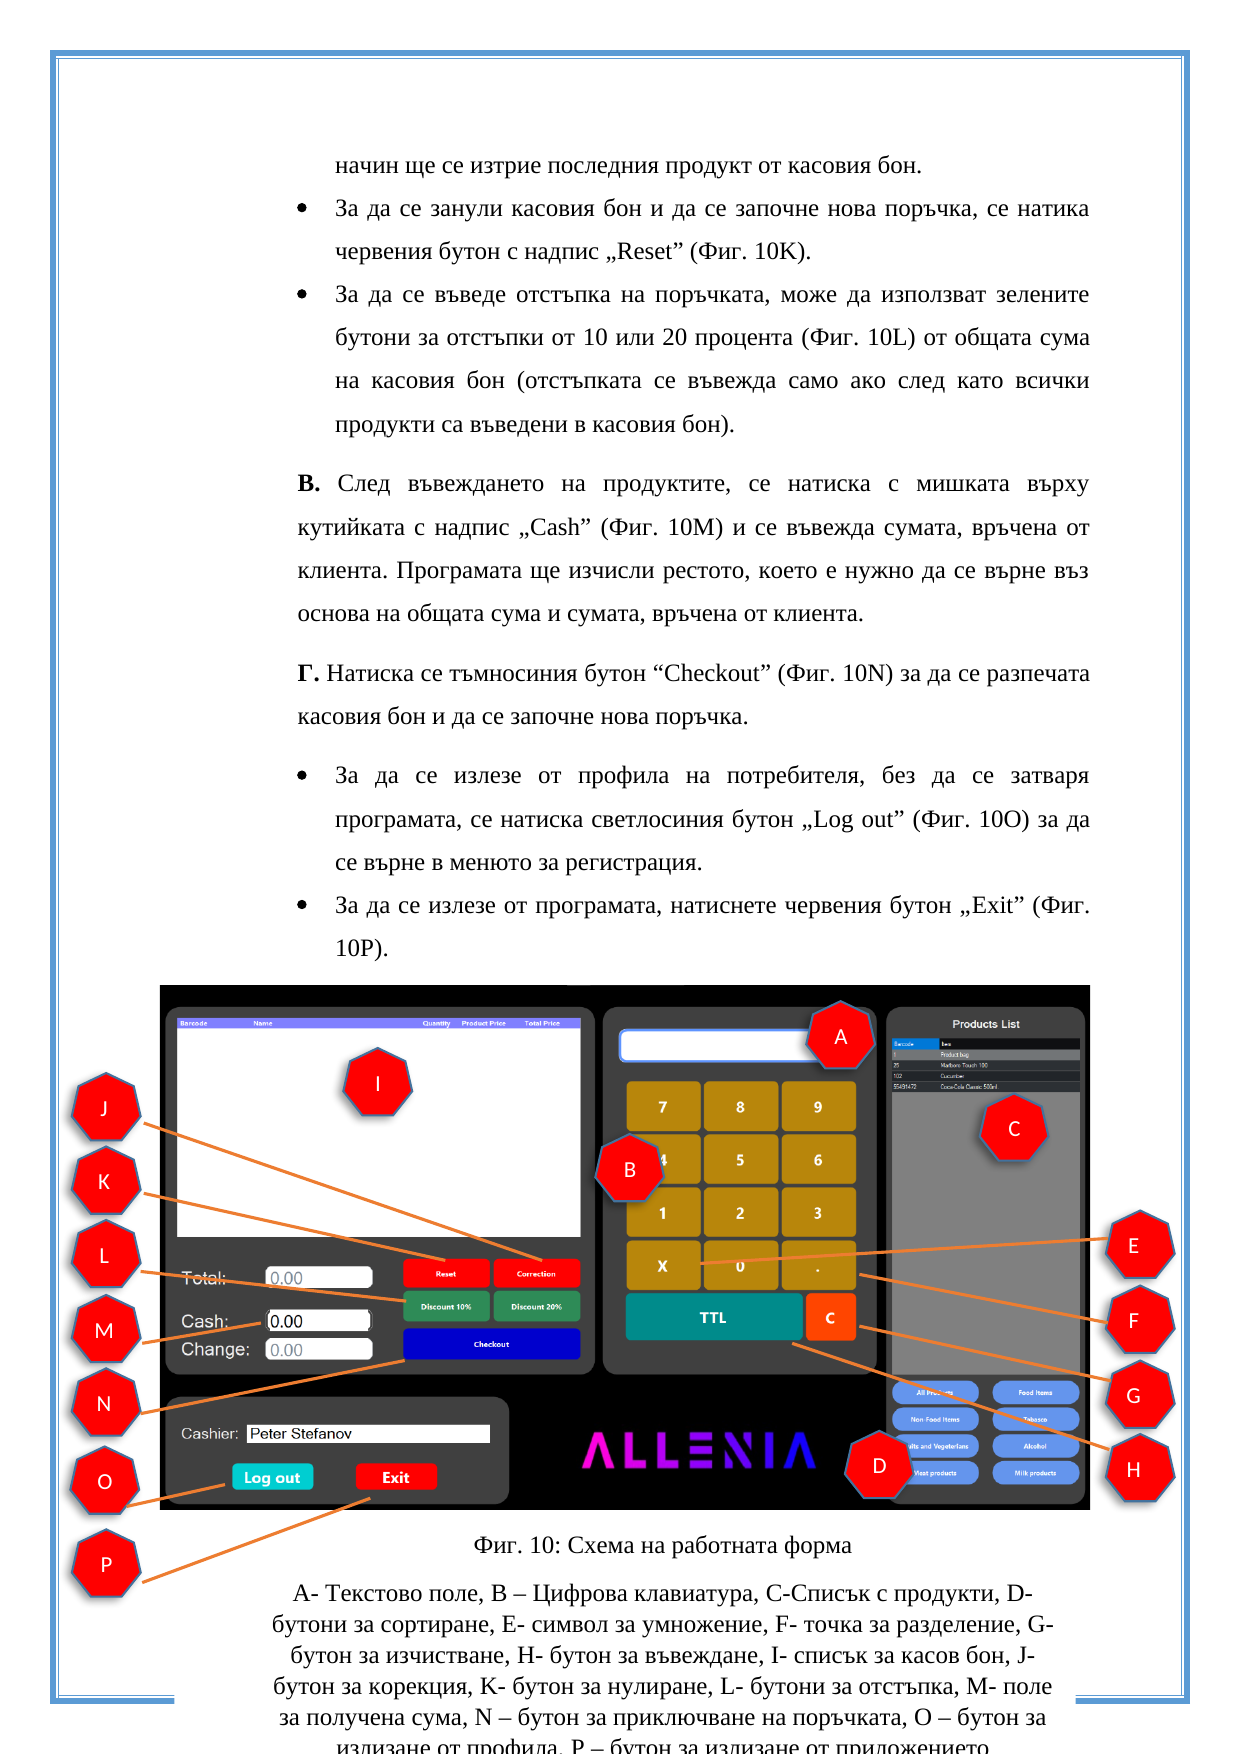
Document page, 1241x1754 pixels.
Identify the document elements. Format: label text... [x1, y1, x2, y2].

list За да се занули касовия бон и да се започне нова поръчка, се натика червения бутон с надпис „Reset” (Фиг. 10K). [297, 193, 1090, 265]
list За да се излезе от програмата, натиснете червения бутон „Exit” (Фиг. 10P). [297, 890, 1090, 962]
text В. След въвеждането на продуктите, се натиска с мишката върху кутийката с надпис „Cash” (Фиг. 10М) и се въвежда сумата, връчена от клиента. Програмата ще изчисли рестото, което е нужно да се върне въз основа на общата сума и сумата, връчена от клиента. [297, 468, 1090, 627]
text Г. Натиска се тъмносиния бутон “Checkout” (Фиг. 10N) за да се разпечата касовия бон и да се започне нова поръчка. [297, 658, 1090, 729]
picture [159, 985, 1091, 1510]
list За да се въведе отстъпка на поръчката, може да използват зелените бутони за отстъпки от 10 или 20 процента (Фиг. 10L) от общата сума на касовия бон (отстъпката се въвежда само ако след като всички продукти са въведени в касовия бон). [297, 279, 1090, 437]
list За да се излезе от профила на потребителя, без да се затваря програмата, се натиска светлосиния бутон „Log out” (Фиг. 10О) за да се върне в менюто за регистрация. [297, 761, 1090, 876]
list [297, 150, 1090, 179]
